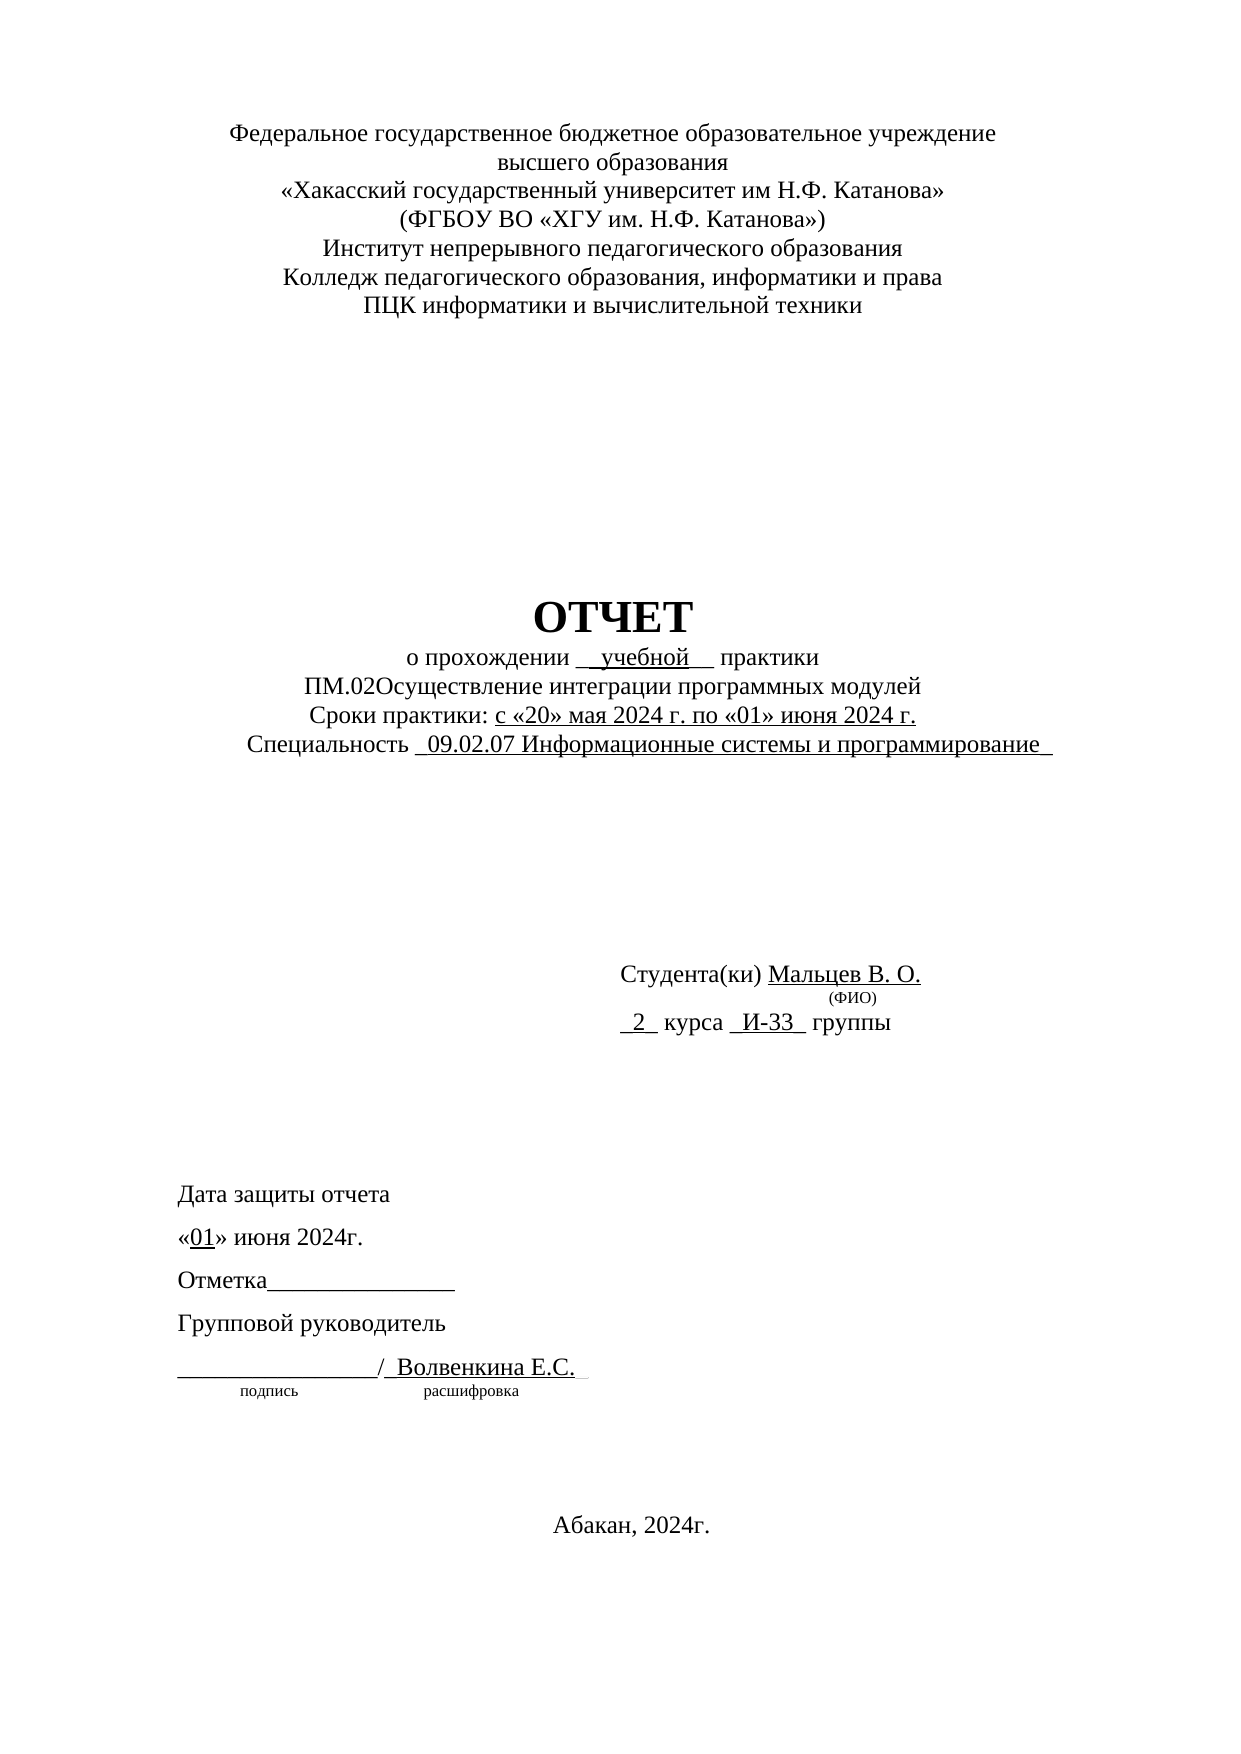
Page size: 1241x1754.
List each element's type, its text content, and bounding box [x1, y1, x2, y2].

text о прохождении __учебной__ практики [88, 642, 1137, 671]
text высшего образования [88, 147, 1137, 176]
text Абакан, 2024г. [126, 1510, 1137, 1538]
text (ФГБОУ ВО «ХГУ им. Н.Ф. Катанова») [88, 204, 1137, 233]
text Отметка_______________ [88, 1265, 1137, 1294]
text ________________/_Волвенкина Е.С._ [88, 1352, 1137, 1380]
text ПМ.02Осуществление интеграции программных модулей [88, 671, 1137, 700]
text Колледж педагогического образования, информатики и права [88, 262, 1137, 291]
text Сроки практики: с «20» мая 2024 г. по «01» июня 2024 г. [88, 700, 1137, 729]
text Групповой руководитель [88, 1308, 1137, 1337]
text _2_ курса _И-33_ группы [88, 1007, 1137, 1035]
text подпись расшифровка [88, 1380, 1137, 1399]
text (ФИО) [88, 987, 1137, 1007]
text Студента(ки) Мальцев В. О. [88, 959, 1137, 987]
text Институт непрерывного педагогического образования [88, 233, 1137, 262]
text «01» июня 2024г. [88, 1222, 1137, 1251]
text Дата защиты отчета [88, 1179, 1137, 1208]
text Федеральное государственное бюджетное образовательное учреждение [88, 118, 1137, 147]
text «Хакасский государственный университет им Н.Ф. Катанова» [88, 176, 1137, 204]
text ОТЧЕТ [88, 590, 1137, 642]
text ПЦК информатики и вычислительной техники [88, 291, 1137, 319]
text Специальность _09.02.07 Информационные системы и программирование_ [88, 729, 1137, 757]
